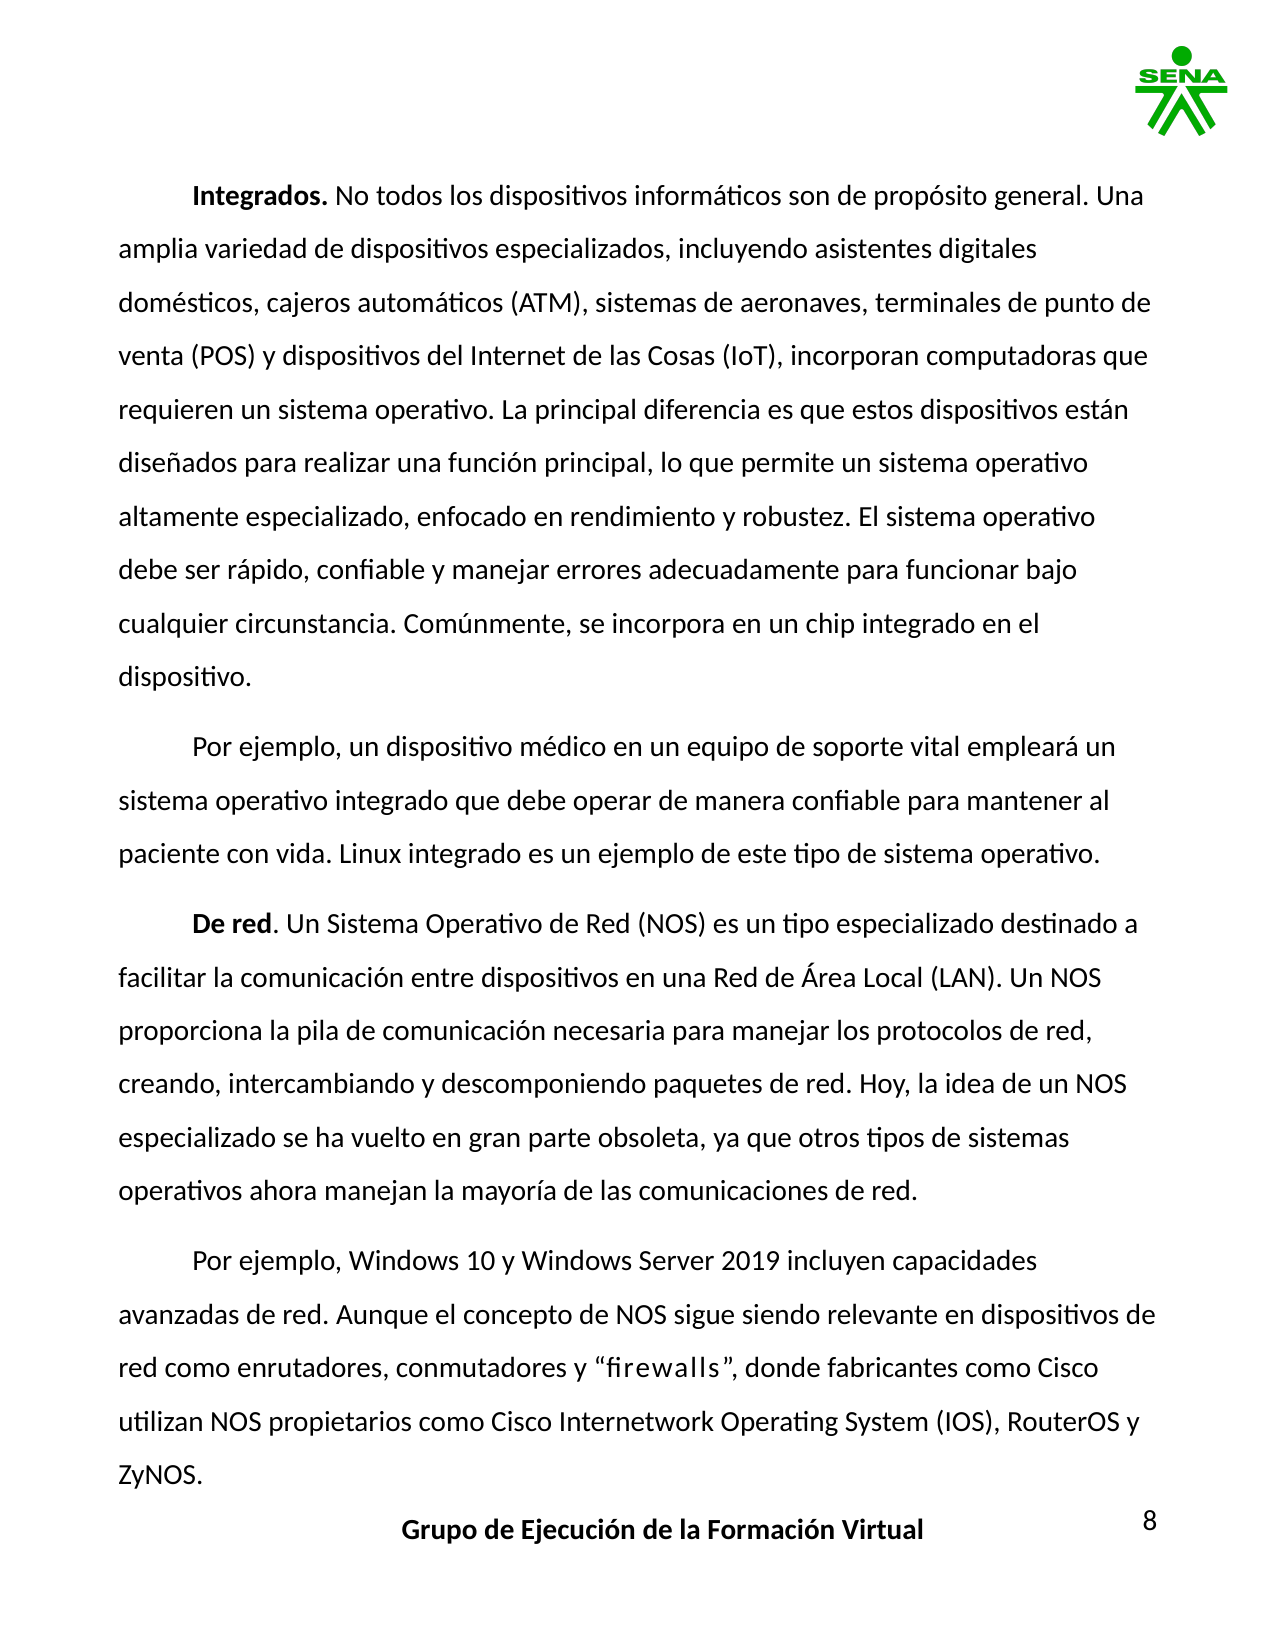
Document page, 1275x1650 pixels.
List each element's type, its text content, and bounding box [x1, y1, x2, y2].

text Integrados. No todos los dispositivos informáticos son de propósito general. Una amplia variedad de dispositivos especializados, incluyendo asistentes digitales domésticos, cajeros automáticos (ATM), sistemas de aeronaves, terminales de punto de venta (POS) y dispositivos del Internet de las Cosas (IoT), incorporan computadoras que requieren un sistema operativo. La principal diferencia es que estos dispositivos están diseñados para realizar una función principal, lo que permite un sistema operativo altamente especializado, enfocado en rendimiento y robustez. El sistema operativo debe ser rápido, confiable y manejar errores adecuadamente para funcionar bajo cualquier circunstancia. Comúnmente, se incorpora en un chip integrado en el dispositivo. [118, 177, 1157, 694]
text De red. Un Sistema Operativo de Red (NOS) es un tipo especializado destinado a facilitar la comunicación entre dispositivos en una Red de Área Local (LAN). Un NOS proporciona la pila de comunicación necesaria para manejar los protocolos de red, creando, intercambiando y descomponiendo paquetes de red. Hoy, la idea de un NOS especializado se ha vuelto en gran parte obsoleta, ya que otros tipos de sistemas operativos ahora manejan la mayoría de las comunicaciones de red. [118, 905, 1157, 1208]
text Por ejemplo, un dispositivo médico en un equipo de soporte vital empleará un sistema operativo integrado que debe operar de manera confiable para mantener al paciente con vida. Linux integrado es un ejemplo de este tipo de sistema operativo. [118, 728, 1157, 871]
picture [1135, 46, 1228, 136]
text Por ejemplo, Windows 10 y Windows Server 2019 incluyen capacidades avanzadas de red. Aunque el concepto de NOS sigue siendo relevante en dispositivos de red como enrutadores, conmutadores y “firewalls”, donde fabricantes como Cisco utilizan NOS propietarios como Cisco Internetwork Operating System (IOS), RouterOS y ZyNOS. [118, 1242, 1157, 1492]
